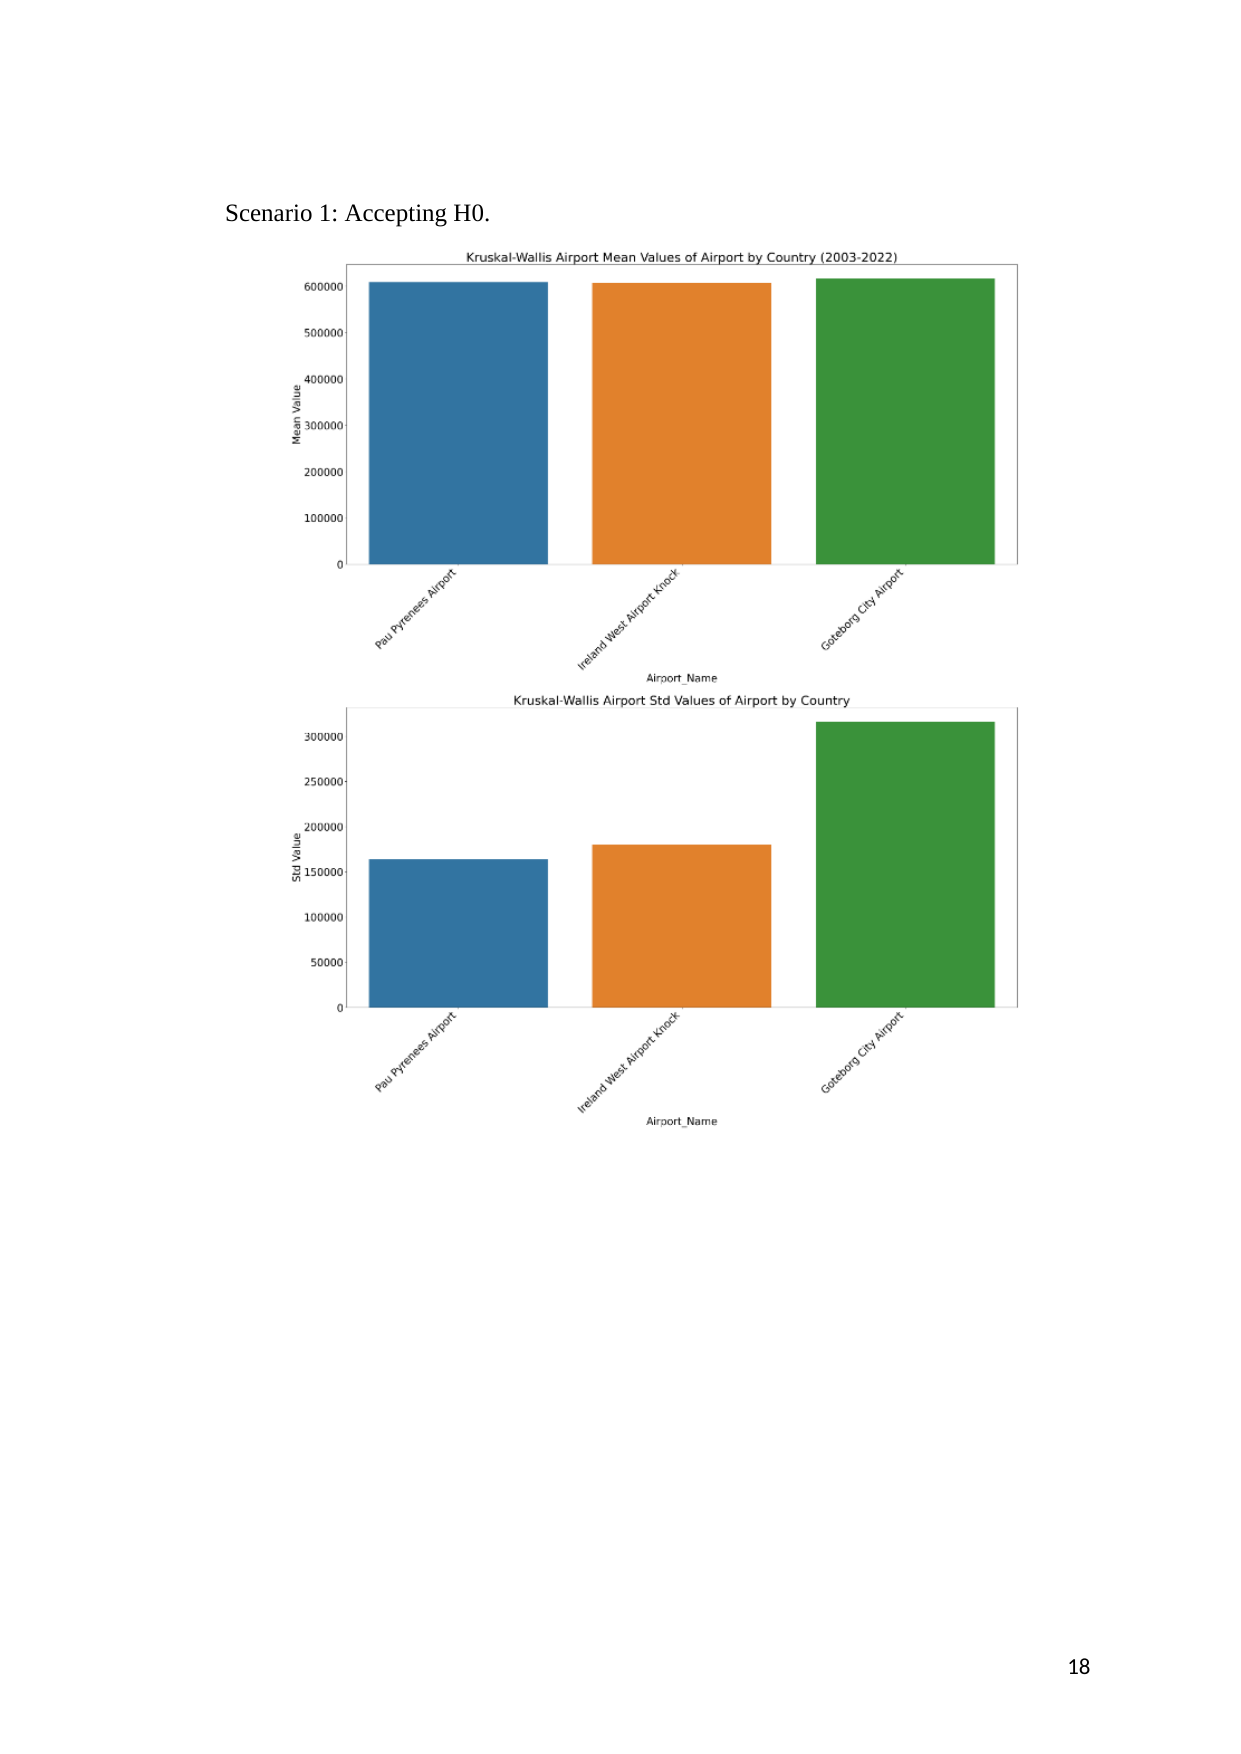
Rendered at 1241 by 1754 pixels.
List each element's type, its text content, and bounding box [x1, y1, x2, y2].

picture [288, 245, 1027, 1135]
text Scenario 1: Accepting H0. [225, 198, 1090, 226]
